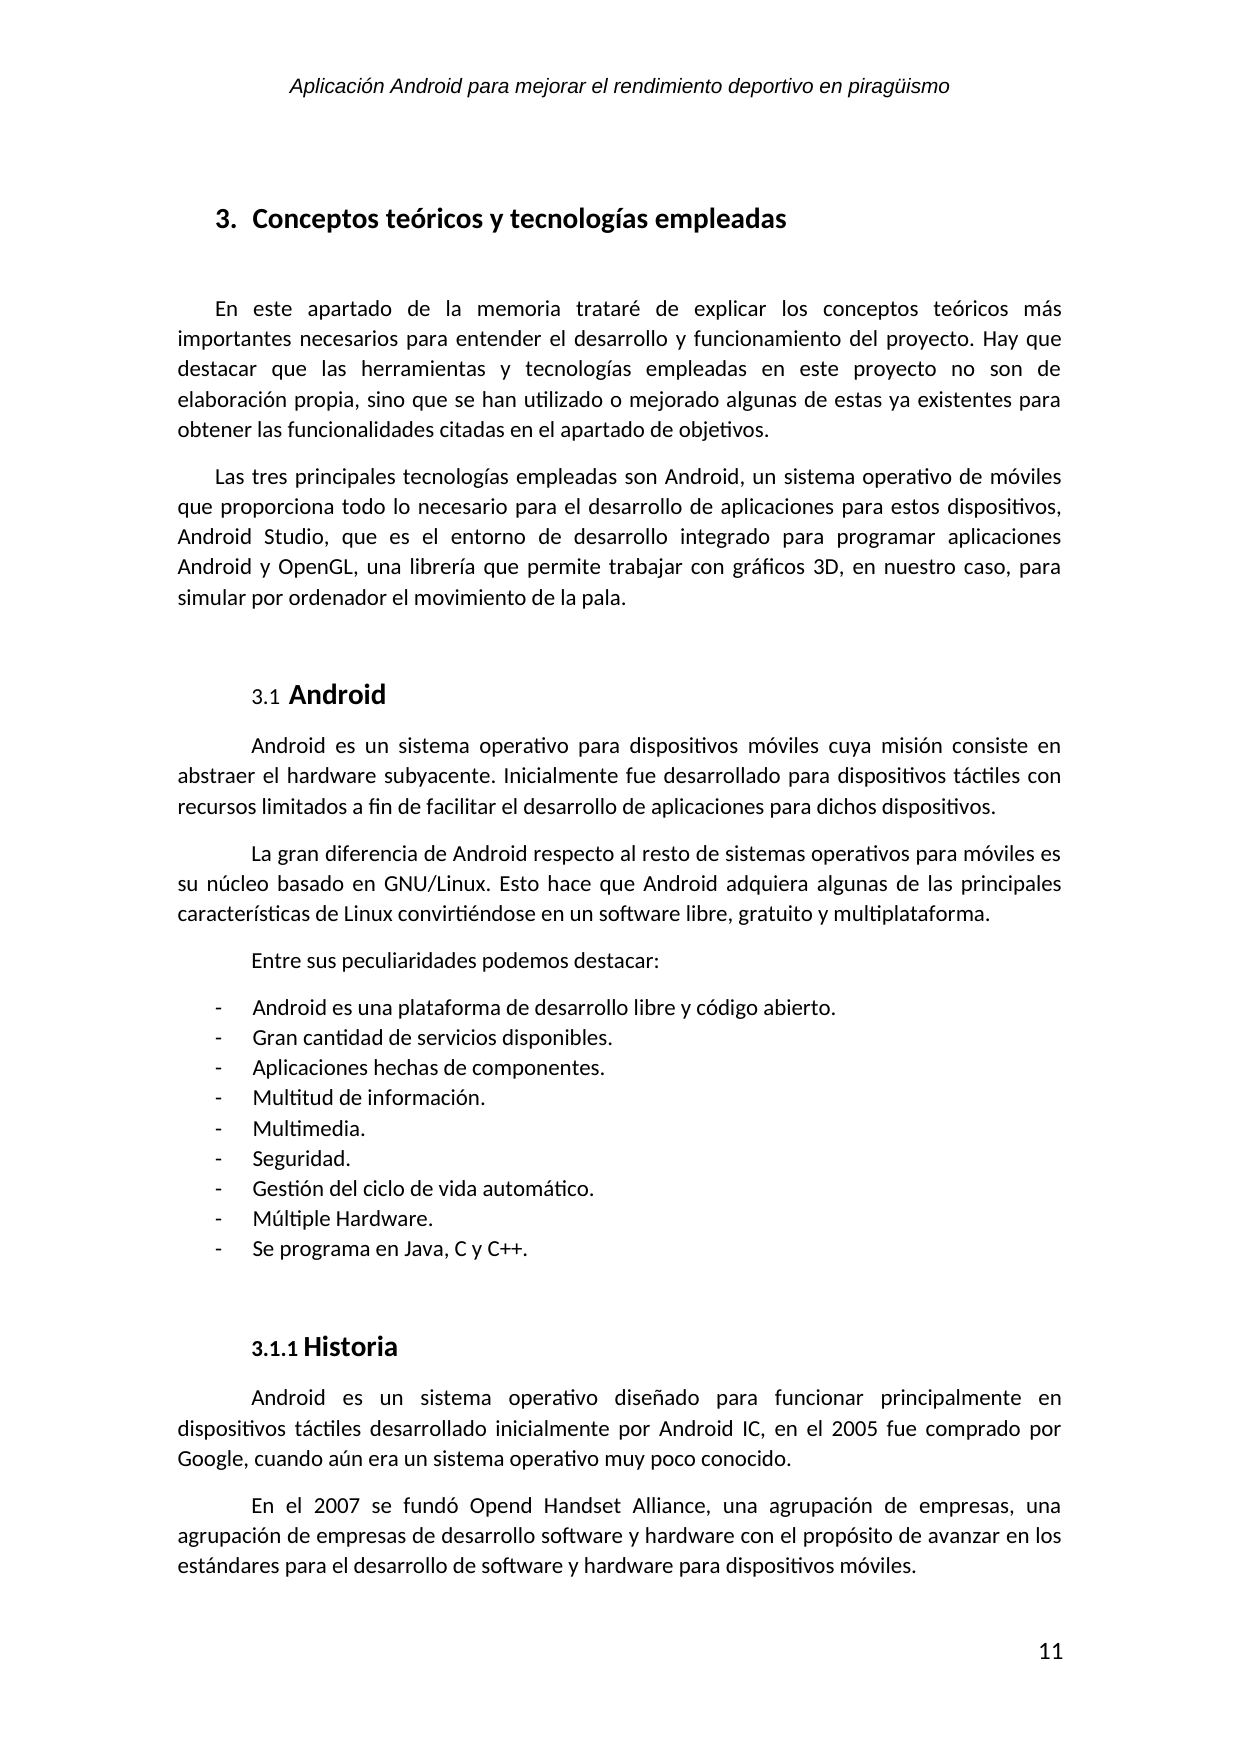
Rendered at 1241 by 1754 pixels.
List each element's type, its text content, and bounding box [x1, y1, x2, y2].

list Seguridad. [215, 1144, 1063, 1172]
list Multimedia. [215, 1114, 1063, 1142]
list Android [251, 676, 1063, 712]
list Aplicaciones hechas de componentes. [215, 1053, 1063, 1081]
text En este apartado de la memoria trataré de explicar los conceptos teóricos más importantes necesarios para entender el desarrollo y funcionamiento del proyecto. Hay que destacar que las herramientas y tecnologías empleadas en este proyecto no son de elaboración propia, sino que se han utilizado o mejorado algunas de estas ya existentes para obtener las funcionalidades citadas en el apartado de objetivos. [177, 294, 1063, 443]
text Las tres principales tecnologías empleadas son Android, un sistema operativo de móviles que proporciona todo lo necesario para el desarrollo de aplicaciones para estos dispositivos, Android Studio, que es el entorno de desarrollo integrado para programar aplicaciones Android y OpenGL, una librería que permite trabajar con gráficos 3D, en nuestro caso, para simular por ordenador el movimiento de la pala. [177, 462, 1063, 611]
text Entre sus peculiaridades podemos destacar: [177, 946, 1063, 974]
text Android es un sistema operativo para dispositivos móviles cuya misión consiste en abstraer el hardware subyacente. Inicialmente fue desarrollado para dispositivos táctiles con recursos limitados a fin de facilitar el desarrollo de aplicaciones para dichos dispositivos. [177, 731, 1063, 820]
list Conceptos teóricos y tecnologías empleadas [215, 201, 1063, 236]
list Múltiple Hardware. [215, 1204, 1063, 1232]
list Gestión del ciclo de vida automático. [215, 1174, 1063, 1202]
list Multitud de información. [215, 1083, 1063, 1112]
list Se programa en Java, C y C++. [215, 1234, 1063, 1263]
list Gran cantidad de servicios disponibles. [215, 1023, 1063, 1051]
list Android es una plataforma de desarrollo libre y código abierto. [215, 993, 1063, 1021]
text La gran diferencia de Android respecto al resto de sistemas operativos para móviles es su núcleo basado en GNU/Linux. Esto hace que Android adquiera algunas de las principales características de Linux convirtiéndose en un software libre, gratuito y multiplataforma. [177, 839, 1063, 927]
text Android es un sistema operativo diseñado para funcionar principalmente en dispositivos táctiles desarrollado inicialmente por Android IC, en el 2005 fue comprado por Google, cuando aún era un sistema operativo muy poco conocido. [177, 1383, 1063, 1472]
text 3.1.1 Historia [177, 1328, 1063, 1364]
text En el 2007 se fundó Opend Handset Alliance, una agrupación de empresas, una agrupación de empresas de desarrollo software y hardware con el propósito de avanzar en los estándares para el desarrollo de software y hardware para dispositivos móviles. [177, 1491, 1063, 1579]
